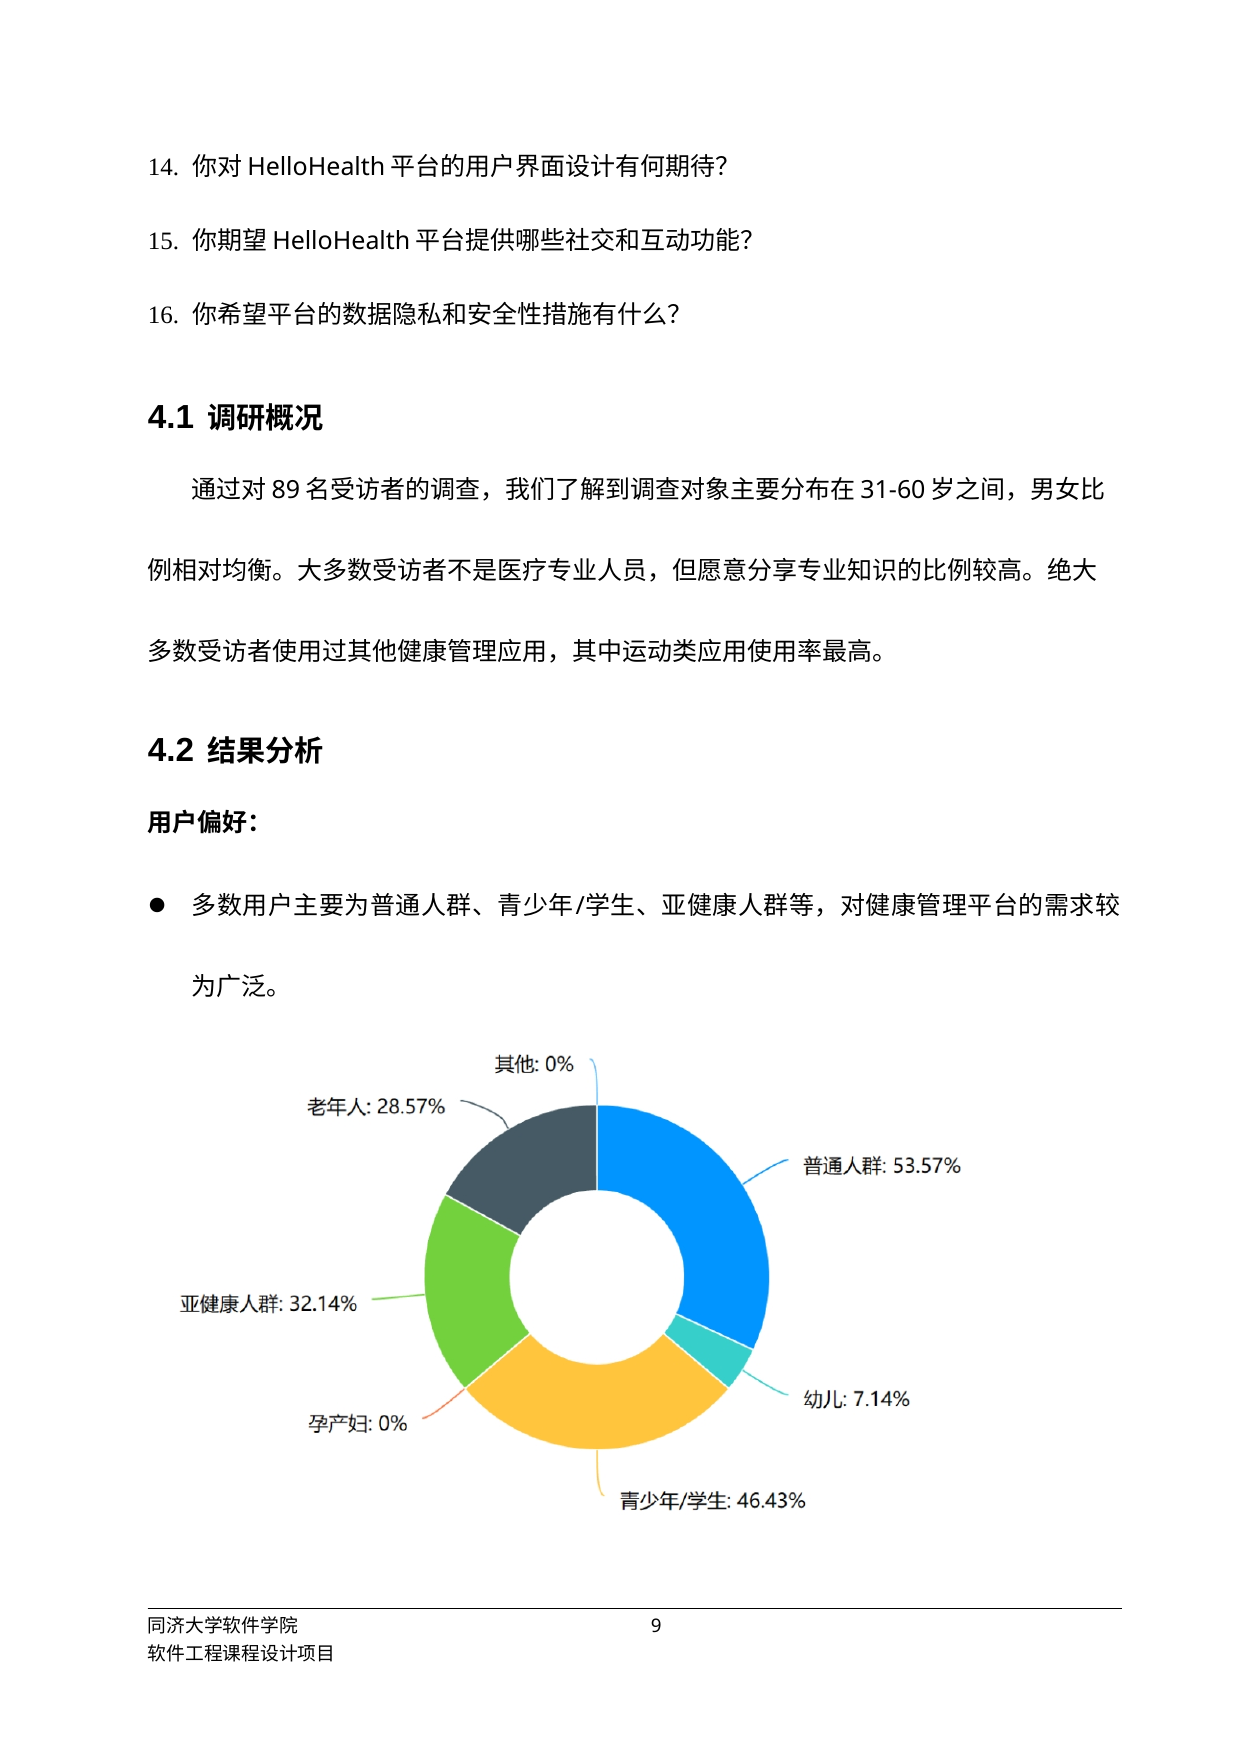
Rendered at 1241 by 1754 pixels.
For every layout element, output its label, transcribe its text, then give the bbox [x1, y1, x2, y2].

picture [147, 1026, 1014, 1524]
subtitle 结果分析 [148, 716, 1122, 781]
list 多数用户主要为普通人群、青少年/学生、亚健康人群等，对健康管理平台的需求较为广泛。 [148, 871, 1122, 1017]
list 你对HelloHealth平台的用户界面设计有何期待？ [148, 132, 1122, 197]
list 你希望平台的数据隐私和安全性措施有什么？ [148, 280, 1122, 345]
text 用户偏好： [148, 788, 1122, 853]
subtitle 调研概况 [148, 383, 1122, 448]
list 你期望HelloHealth平台提供哪些社交和互动功能？ [148, 206, 1122, 271]
text 通过对89名受访者的调查，我们了解到调查对象主要分布在31-60岁之间，男女比例相对均衡。大多数受访者不是医疗专业人员，但愿意分享专业知识的比例较高。绝大多数受访者使用过其他健康管理应用，其中运动类应用使用率最高。 [148, 455, 1122, 682]
